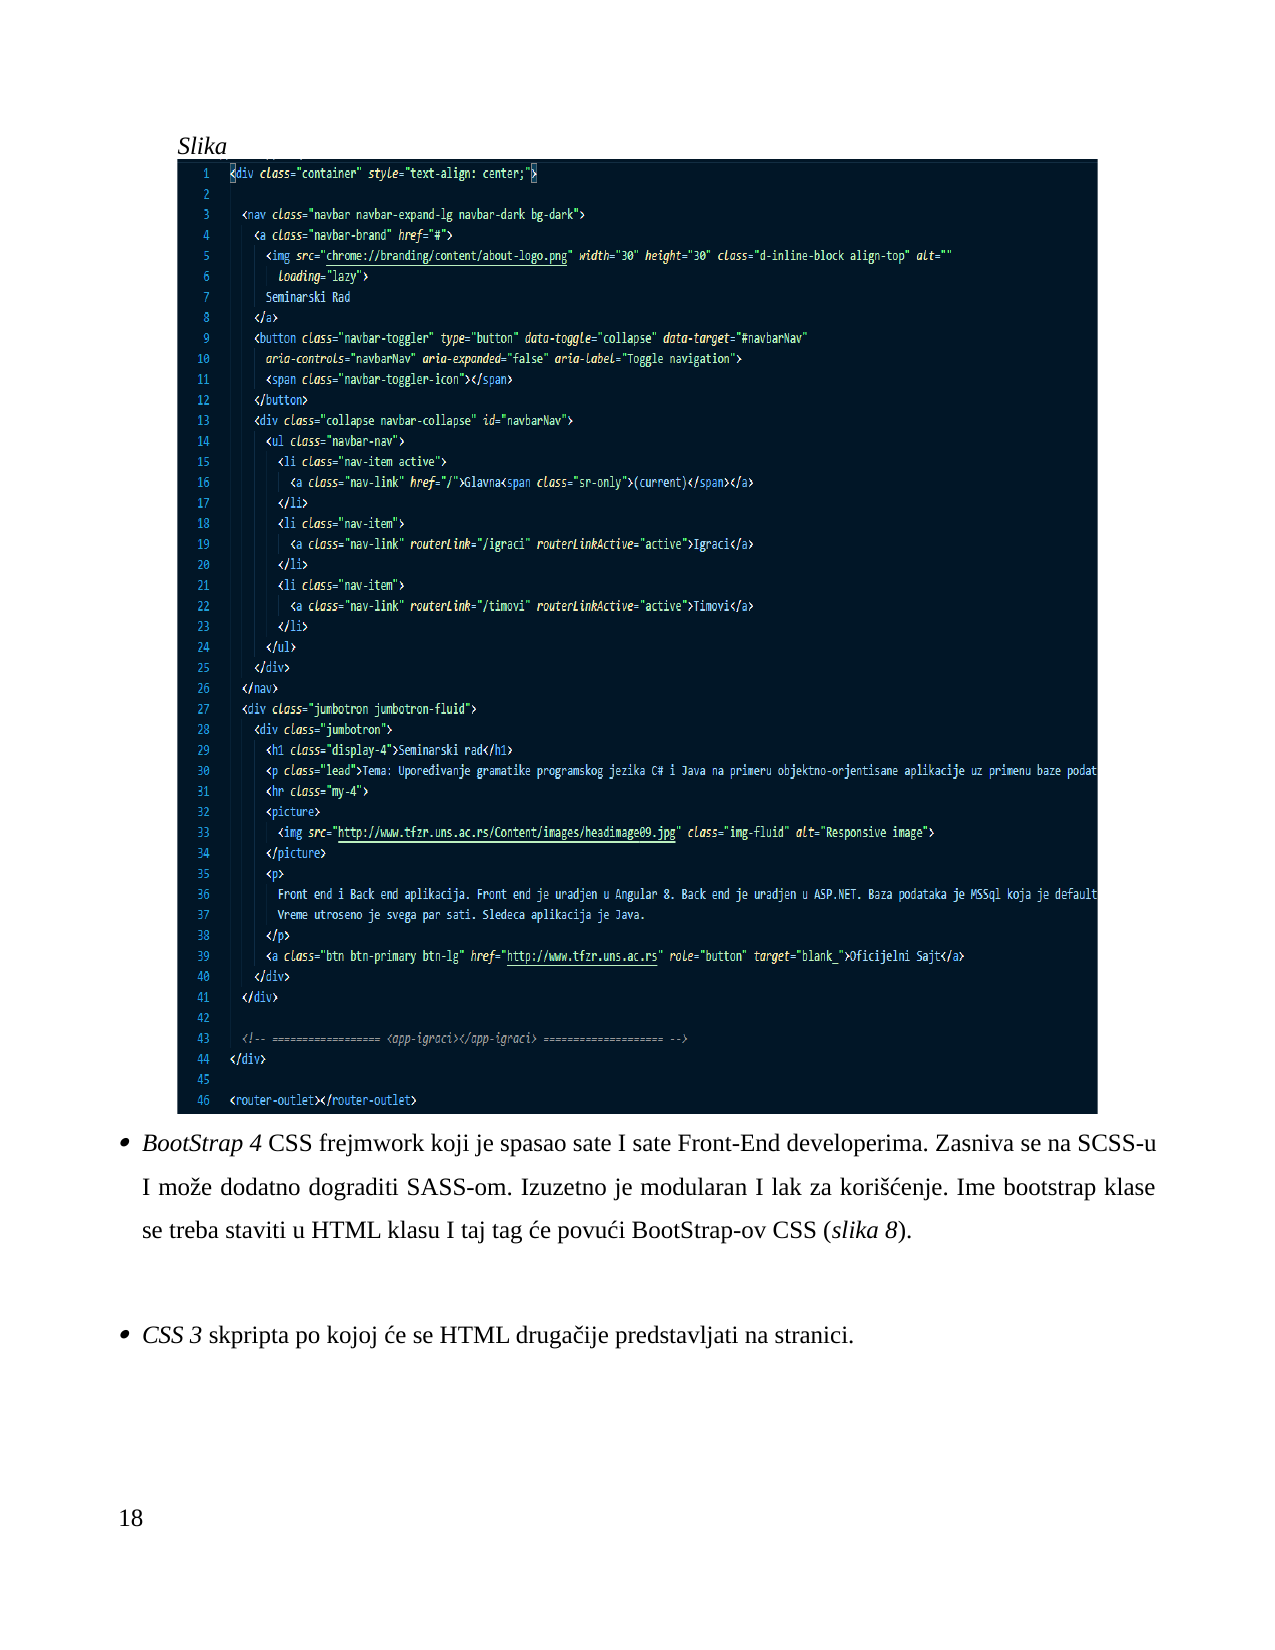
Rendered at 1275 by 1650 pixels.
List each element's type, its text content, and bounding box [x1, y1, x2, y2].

picture [177, 159, 1098, 1114]
list CSS 3 skpripta po kojoj će se HTML drugačije predstavljati na stranici. [118, 1320, 1157, 1349]
